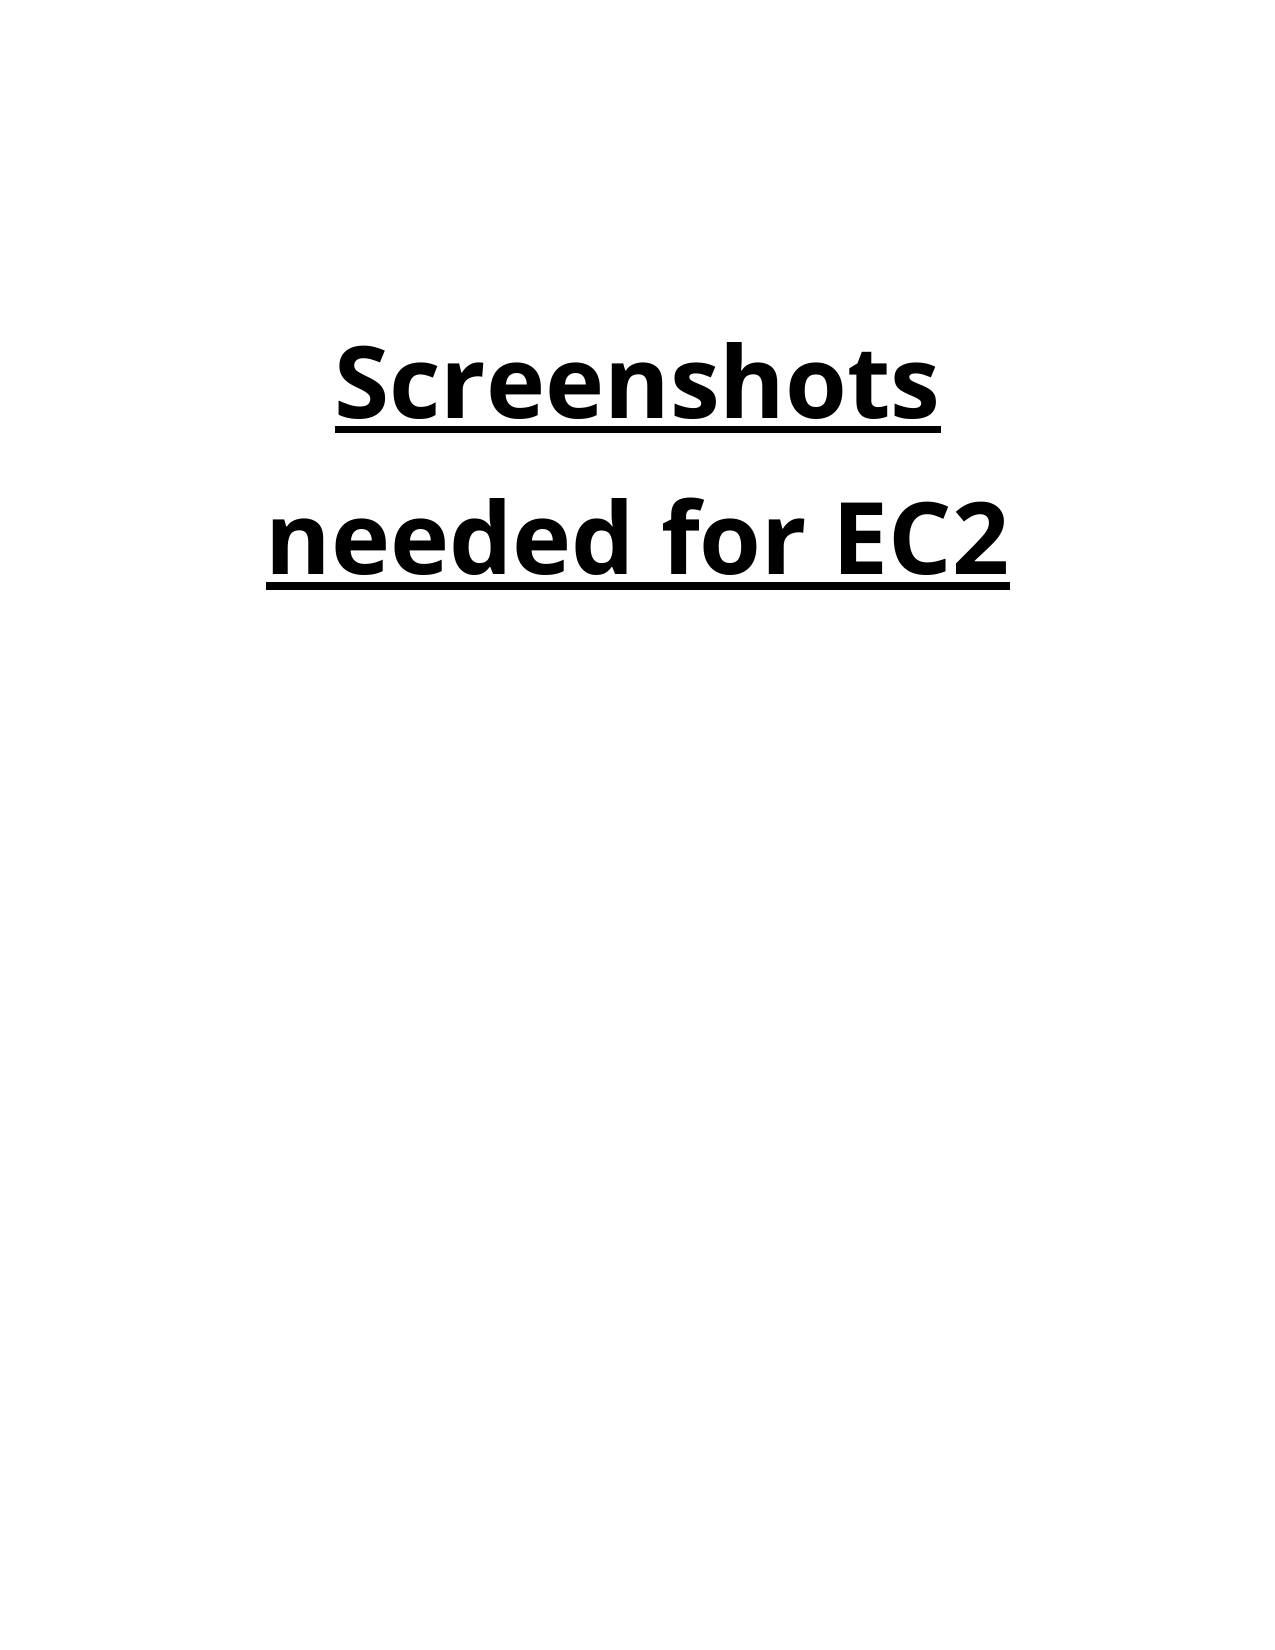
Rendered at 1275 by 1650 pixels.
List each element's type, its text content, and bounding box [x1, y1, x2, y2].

text Screenshots needed for EC2 [150, 311, 1125, 604]
